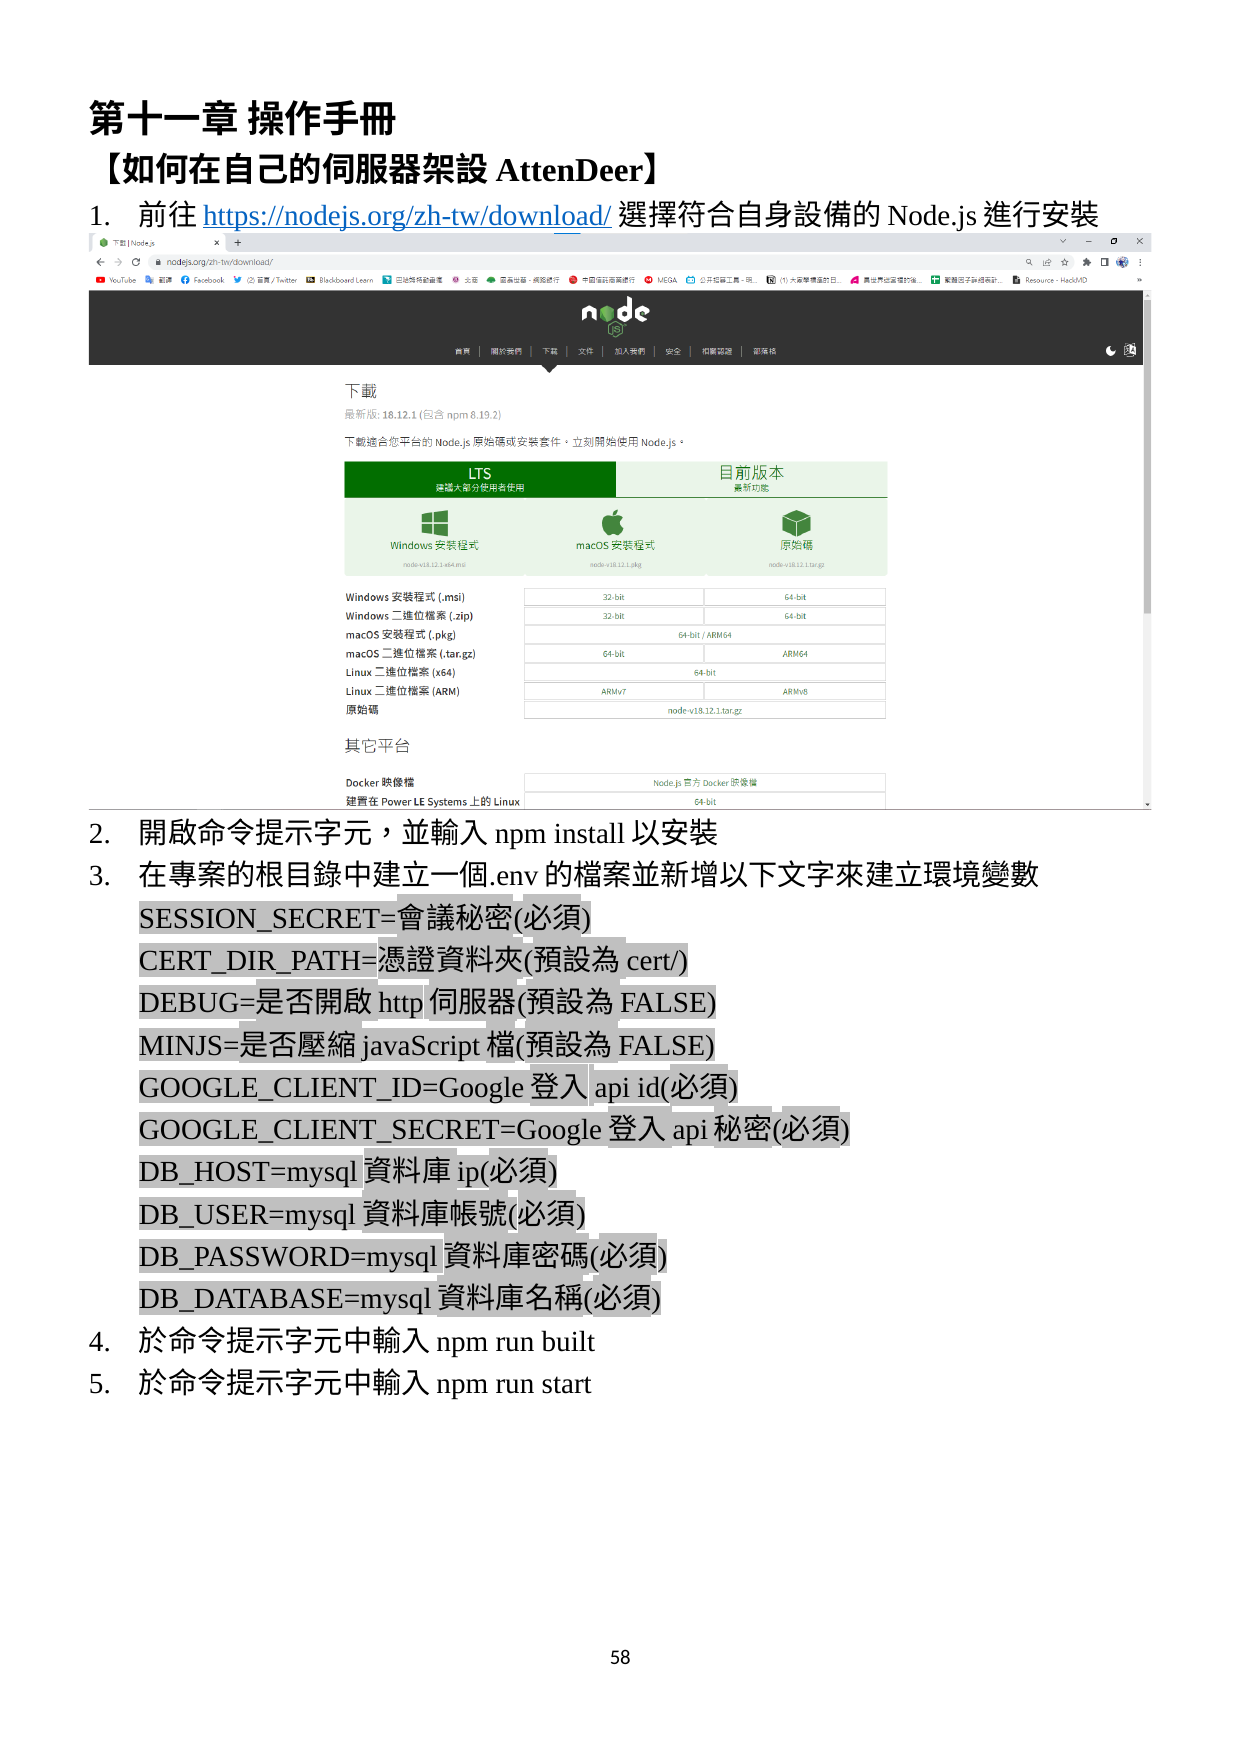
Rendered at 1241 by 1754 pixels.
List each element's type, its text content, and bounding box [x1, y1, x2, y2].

text 【如何在自己的伺服器架設AttenDeer】 [89, 143, 1152, 191]
text DB_HOST=mysql資料庫ip(必須) [548, 1148, 1152, 1190]
text DB_PASSWORD=mysql資料庫密碼(必須) [89, 1233, 444, 1275]
text DEBUG=是否開啟http伺服器(預設為FALSE) [89, 979, 256, 1021]
text CERT_DIR_PATH=憑證資料夾(預設為cert/) [626, 937, 1152, 979]
list 在專案的根目錄中建立一個.env的檔案並新增以下文字來建立環境變數 [89, 852, 1152, 894]
text DEBUG=是否開啟http伺服器(預設為FALSE) [620, 979, 1152, 1021]
text DB_USER=mysql資料庫帳號(必須) [89, 1190, 362, 1233]
text DB_USER=mysql資料庫帳號(必須) [576, 1190, 1152, 1233]
list 於命令提示字元中輸入npm run built [89, 1317, 1152, 1359]
text MINJS=是否壓縮javaScript檔(預設為FALSE) [89, 1021, 239, 1063]
text GOOGLE_CLIENT_SECRET=Google登入api秘密(必須) [89, 1106, 608, 1148]
text GOOGLE_CLIENT_ID=Google登入api id(必須) [89, 1063, 1152, 1106]
text SESSION_SECRET=會議秘密(必須) [581, 894, 1152, 937]
text GOOGLE_CLIENT_SECRET=Google登入api秘密(必須) [840, 1106, 1152, 1148]
list 前往https://nodejs.org/zh-tw/download/ 選擇符合自身設備的Node.js進行安裝 [89, 191, 1152, 233]
text CERT_DIR_PATH=憑證資料夾(預設為cert/) [89, 937, 378, 979]
text DB_PASSWORD=mysql資料庫密碼(必須) [657, 1233, 1152, 1275]
text 第十一章 操作手冊 [89, 89, 1152, 143]
list 開啟命令提示字元，並輸入npm install以安裝 [89, 810, 1152, 852]
text DB_DATABASE=mysql資料庫名稱(必須) [89, 1275, 437, 1317]
picture [88, 233, 1152, 810]
list 於命令提示字元中輸入npm run start [89, 1359, 1152, 1402]
text DB_HOST=mysql資料庫ip(必須) [89, 1148, 364, 1190]
text DB_DATABASE=mysql資料庫名稱(必須) [651, 1275, 1152, 1317]
text SESSION_SECRET=會議秘密(必須) [89, 894, 397, 937]
text MINJS=是否壓縮javaScript檔(預設為FALSE) [618, 1021, 1152, 1063]
